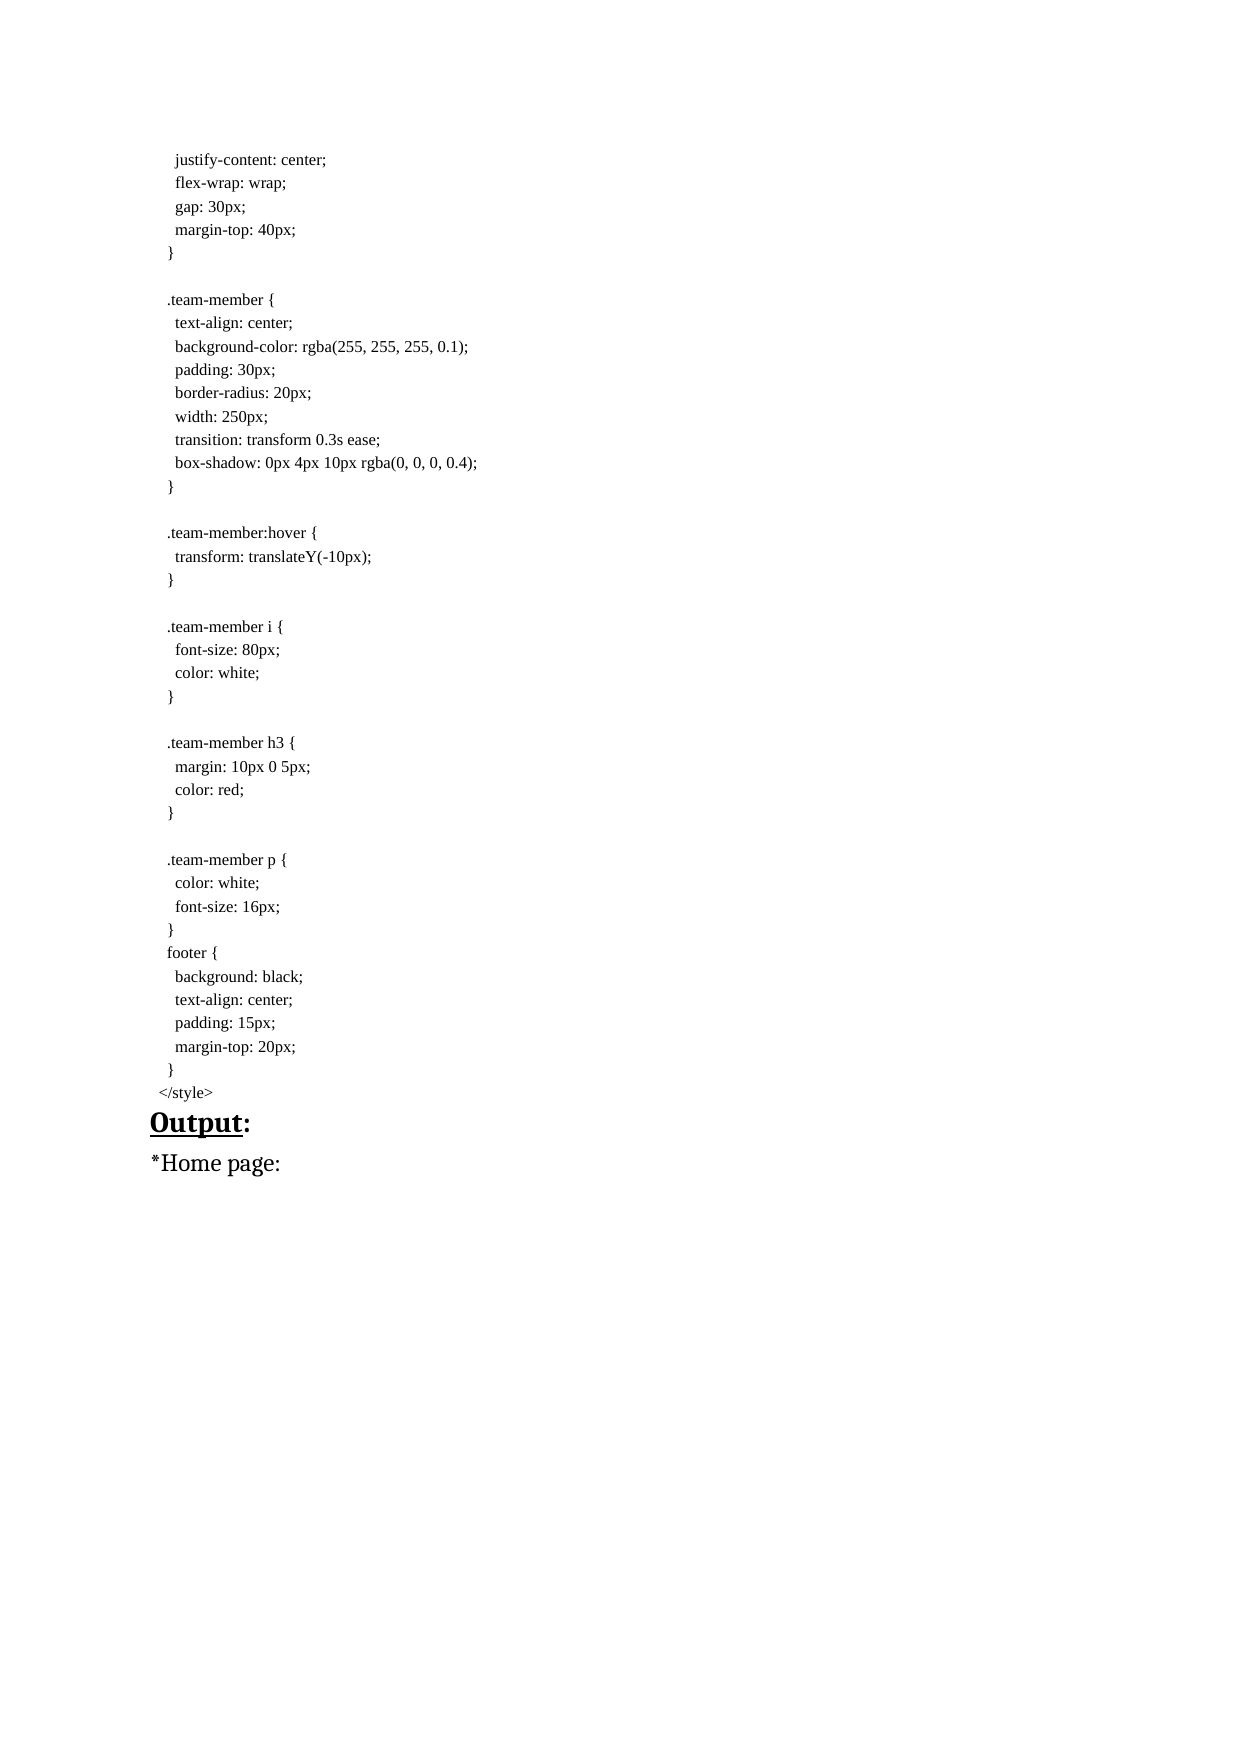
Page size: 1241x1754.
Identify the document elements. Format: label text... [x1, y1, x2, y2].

text .team-member i { [150, 617, 1090, 636]
text box-shadow: 0px 4px 10px rgba(0, 0, 0, 0.4); [150, 453, 1090, 472]
text } [150, 477, 1090, 496]
text width: 250px; [150, 407, 1090, 426]
text } [150, 920, 1090, 939]
text transition: transform 0.3s ease; [150, 430, 1090, 449]
text footer { [150, 943, 1090, 962]
text background: black; [150, 967, 1090, 986]
text text-align: center; [150, 990, 1090, 1009]
text padding: 15px; [150, 1013, 1090, 1032]
text background-color: rgba(255, 255, 255, 0.1); [150, 337, 1090, 356]
text color: white; [150, 663, 1090, 682]
text transform: translateY(-10px); [150, 547, 1090, 566]
text Output: [150, 1107, 1090, 1140]
text margin: 10px 0 5px; [150, 757, 1090, 776]
text font-size: 80px; [150, 640, 1090, 659]
text .team-member p { [150, 850, 1090, 869]
text padding: 30px; [150, 360, 1090, 379]
text margin-top: 40px; [150, 220, 1090, 239]
text .team-member { [150, 290, 1090, 309]
text color: red; [150, 780, 1090, 799]
text } [150, 243, 1090, 262]
text } [150, 803, 1090, 822]
text .team-member h3 { [150, 733, 1090, 752]
text text-align: center; [150, 313, 1090, 332]
text } [150, 687, 1090, 706]
text border-radius: 20px; [150, 383, 1090, 402]
text color: white; [150, 873, 1090, 892]
text *Home page: [150, 1149, 1090, 1178]
text </style> [150, 1083, 1090, 1102]
text gap: 30px; [150, 197, 1090, 216]
text } [150, 1060, 1090, 1079]
text justify-content: center; [150, 150, 1090, 169]
text .team-member:hover { [150, 523, 1090, 542]
text flex-wrap: wrap; [150, 173, 1090, 192]
text margin-top: 20px; [150, 1037, 1090, 1056]
text } [150, 570, 1090, 589]
text font-size: 16px; [150, 897, 1090, 916]
